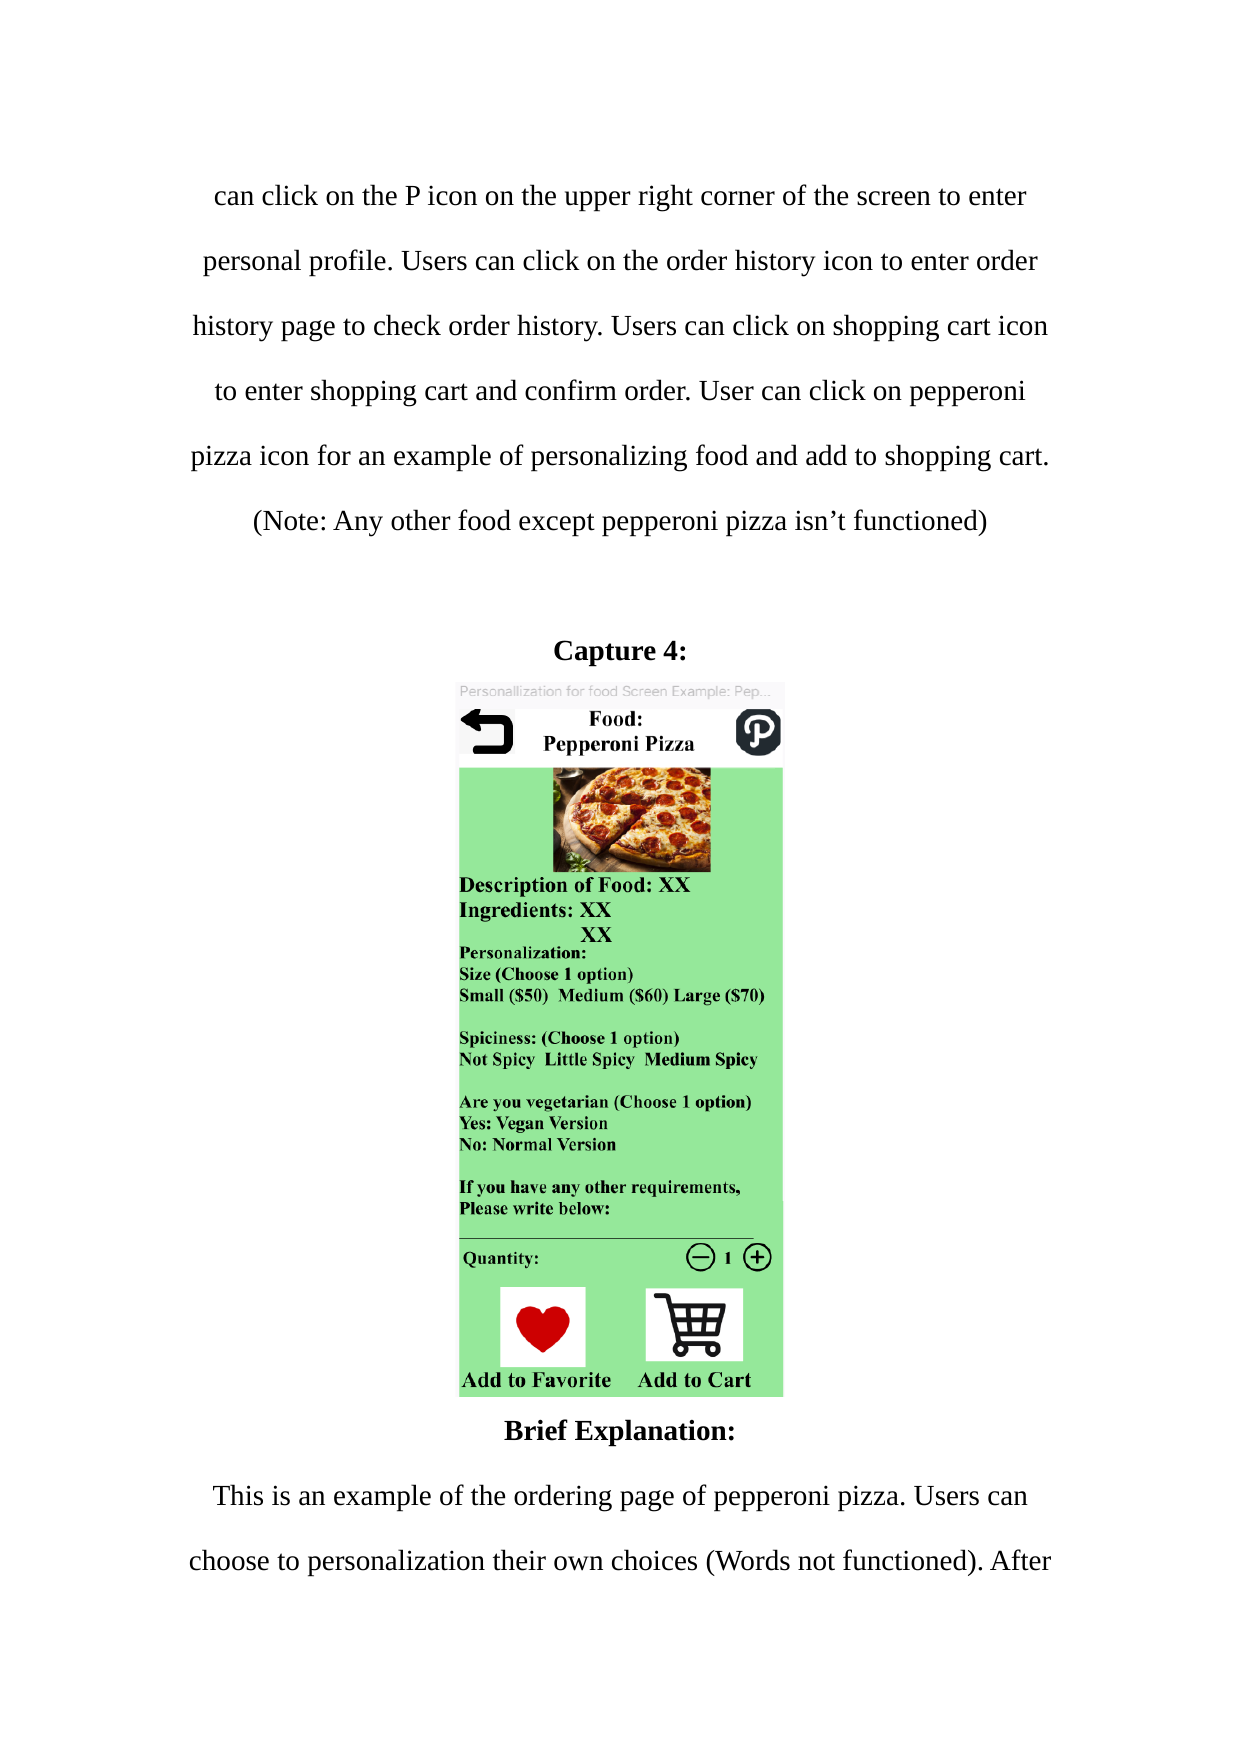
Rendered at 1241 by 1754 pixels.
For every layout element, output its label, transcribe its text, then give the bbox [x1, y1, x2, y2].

text Capture 4: [187, 617, 1053, 682]
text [187, 1462, 1053, 1592]
picture [455, 682, 785, 1397]
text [187, 162, 1053, 552]
text Brief Explanation: [187, 1397, 1053, 1462]
